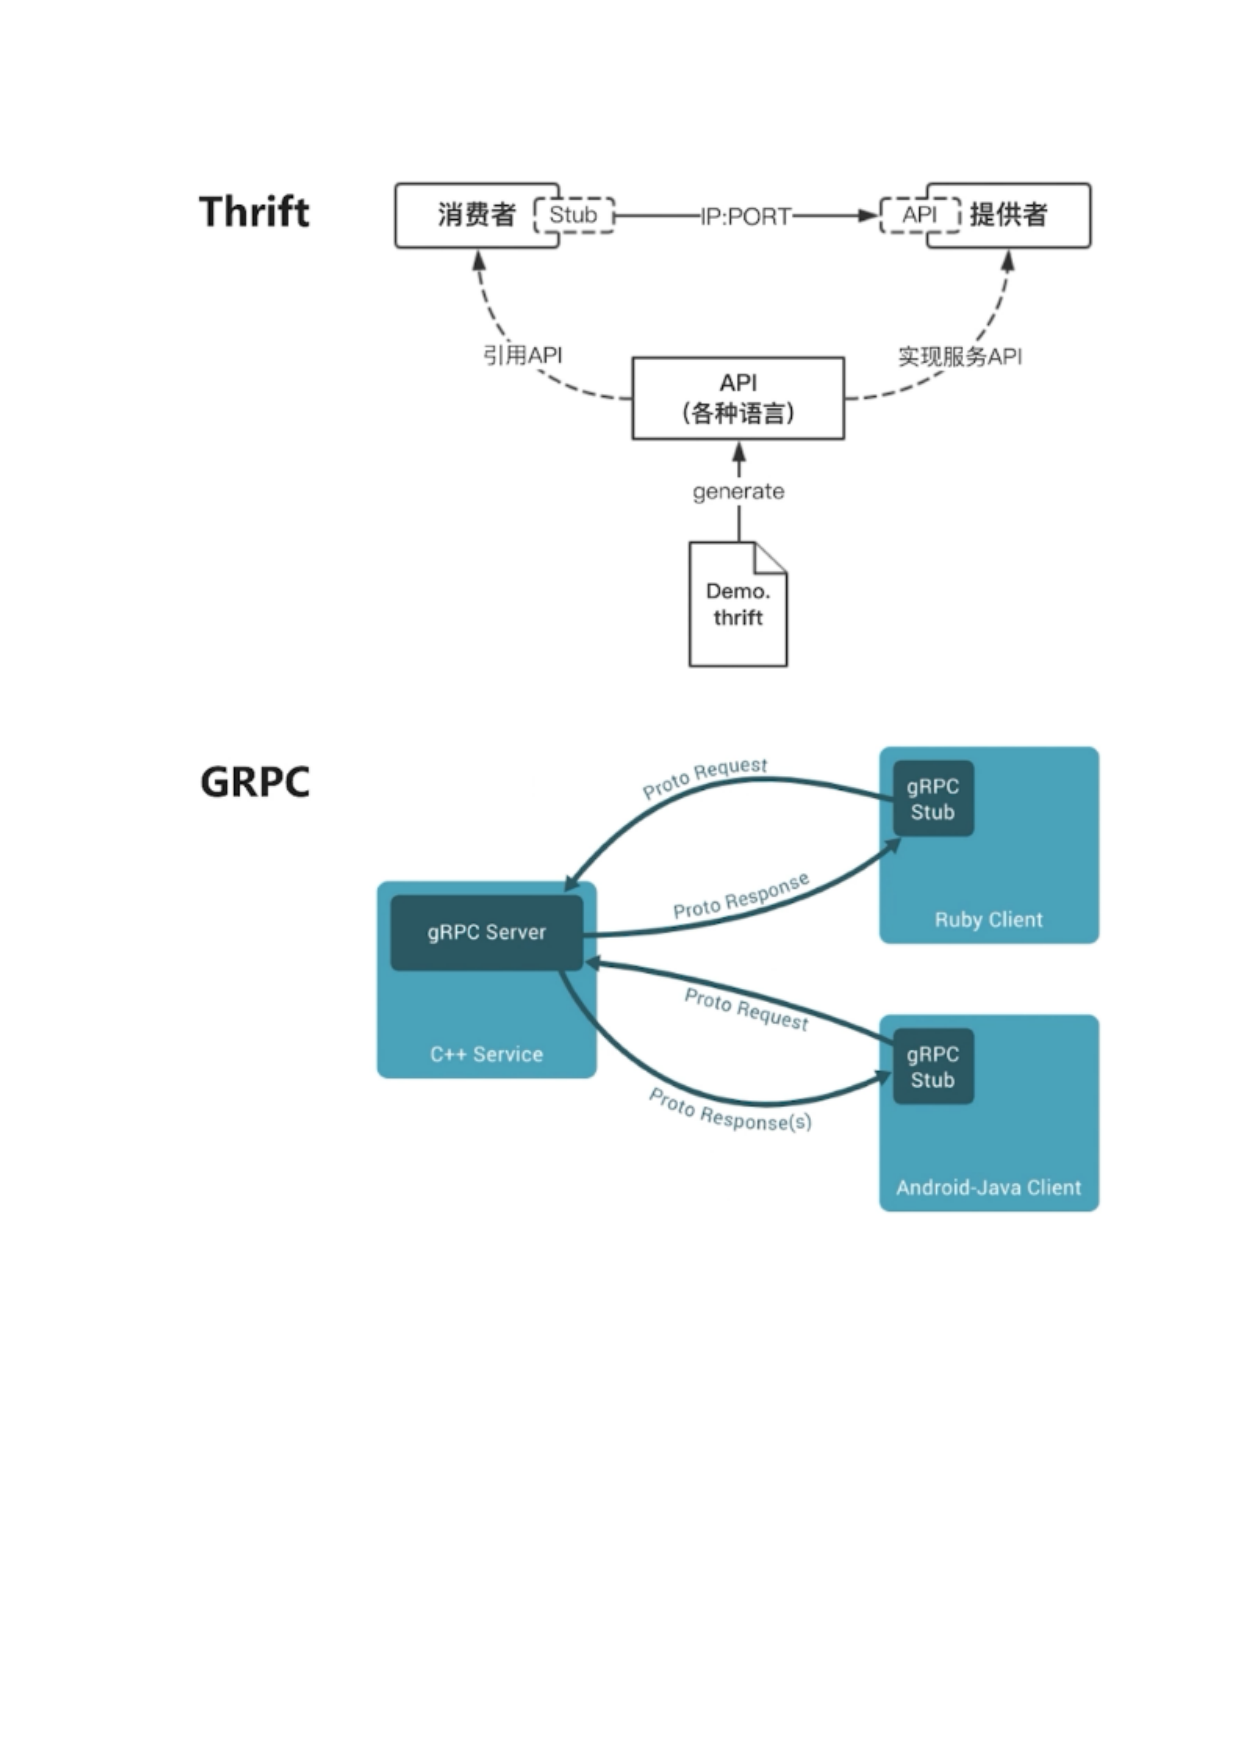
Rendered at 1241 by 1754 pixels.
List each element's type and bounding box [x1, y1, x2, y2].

picture [187, 162, 1121, 675]
picture [187, 714, 1133, 1229]
